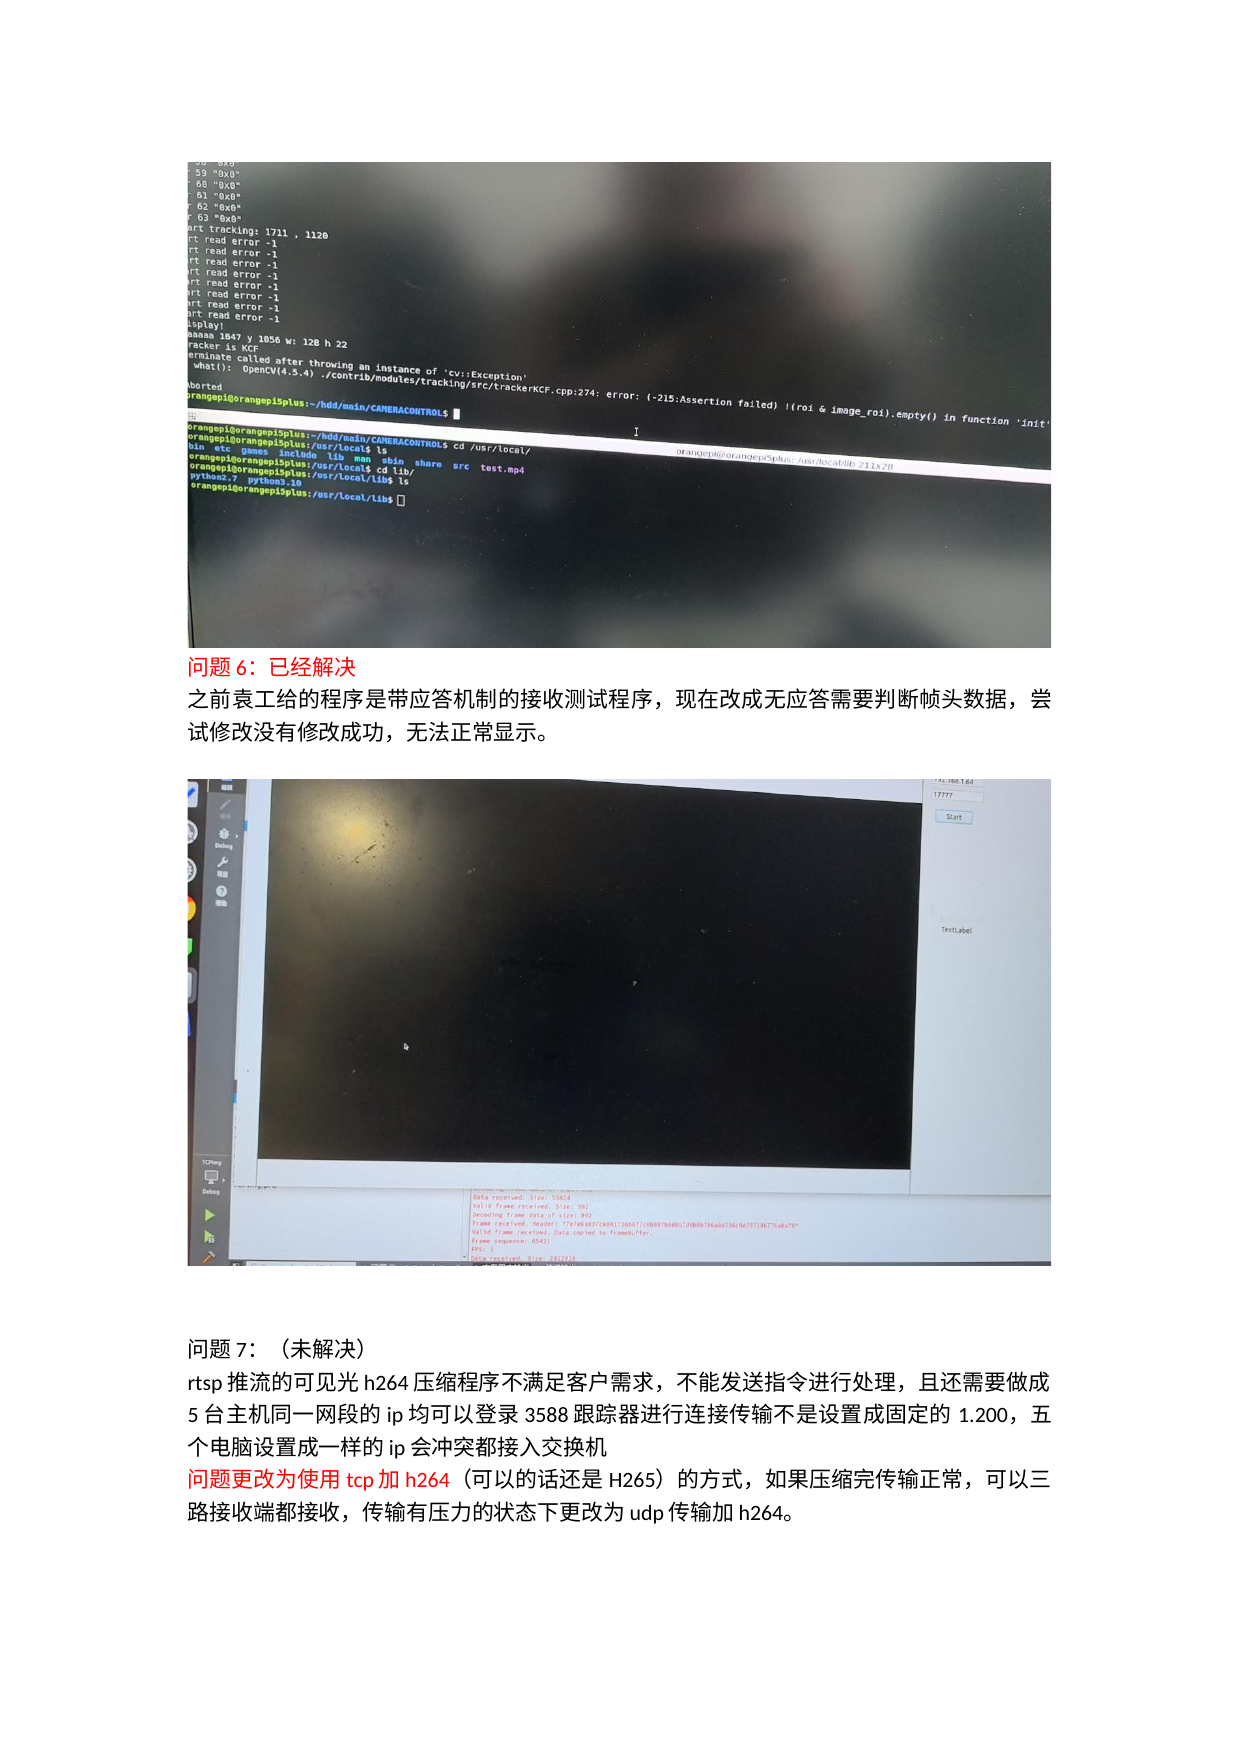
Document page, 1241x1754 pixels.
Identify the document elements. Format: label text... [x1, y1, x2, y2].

picture [187, 162, 1052, 648]
picture [187, 779, 1052, 1266]
text rtsp推流的可见光h264压缩程序不满足客户需求，不能发送指令进行处理，且还需要做成5台主机同一网段的ip均可以登录3588跟踪器进行连接传输不是设置成固定的1.200，五个电脑设置成一样的ip会冲突都接入交换机 [187, 1364, 1053, 1462]
text 之前袁工给的程序是带应答机制的接收测试程序，现在改成无应答需要判断帧头数据，尝试修改没有修改成功，无法正常显示。 [187, 682, 1053, 747]
text 问题7：（未解决） [187, 1332, 1053, 1364]
text 问题6：已经解决 [187, 649, 1053, 682]
text 问题更改为使用tcp加h264（可以的话还是H265）的方式，如果压缩完传输正常，可以三路接收端都接收，传输有压力的状态下更改为udp传输加h264。 [187, 1462, 1053, 1527]
